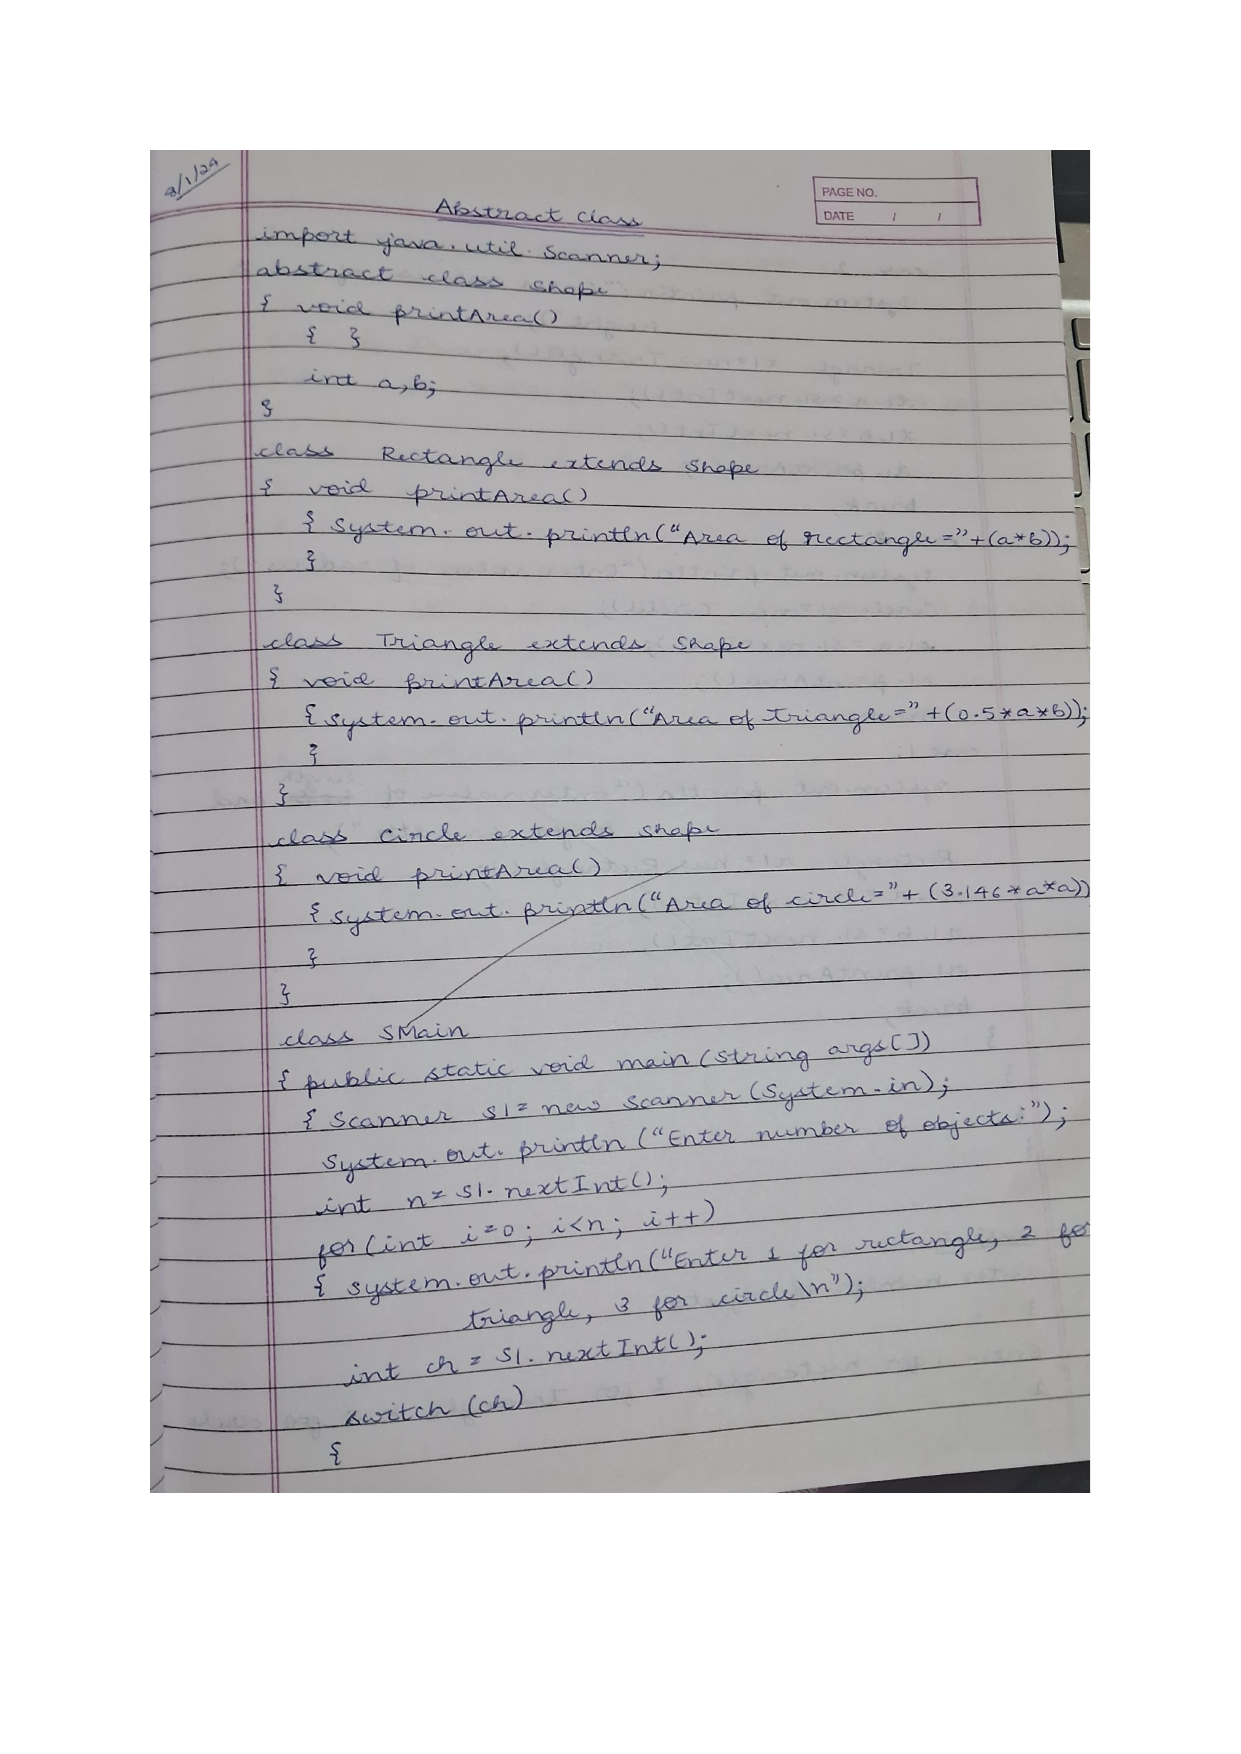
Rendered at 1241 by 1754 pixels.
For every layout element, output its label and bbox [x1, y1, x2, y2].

picture [150, 150, 1091, 1493]
